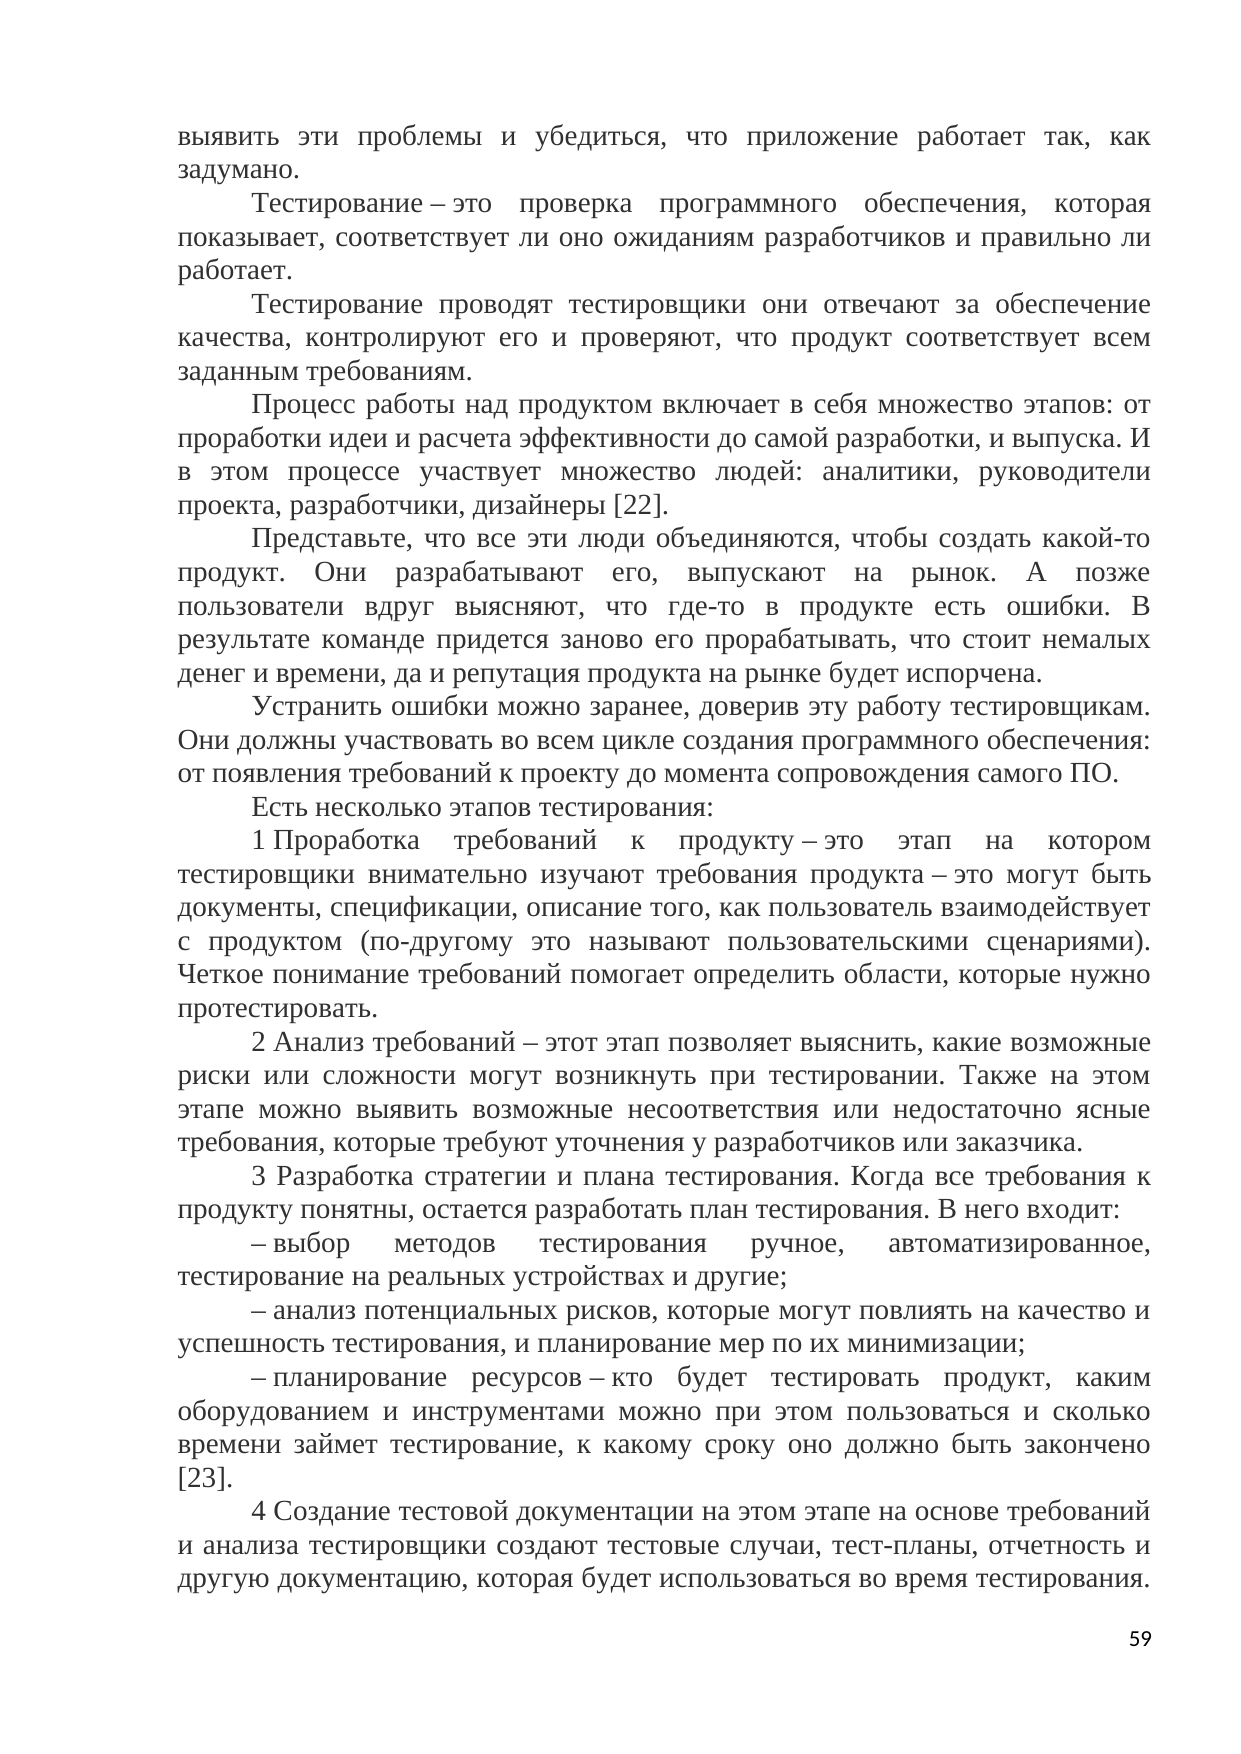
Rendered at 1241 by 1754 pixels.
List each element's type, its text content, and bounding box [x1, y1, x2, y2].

text Устранить ошибки можно заранее, доверив эту работу тестировщикам. Они должны участвовать во всем цикле создания программного обеспечения: от появления требований к проекту до момента сопровождения самого ПО. [177, 688, 1152, 789]
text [177, 118, 1152, 185]
text Процесс работы над продуктом включает в себя множество этапов: от проработки идеи и расчета эффективности до самой разработки, и выпуска. И в этом процессе участвует множество людей: аналитики, руководители проекта, разработчики, дизайнеры [22]. [177, 386, 1152, 521]
text Тестирование проводят тестировщики они отвечают за обеспечение качества, контролируют его и проверяют, что продукт соответствует всем заданным требованиям. [177, 286, 1152, 386]
text 3 Разработка стратегии и плана тестирования. Когда все требования к продукту понятны, остается разработать план тестирования. В него входит: [177, 1158, 1152, 1225]
text – анализ потенциальных рисков, которые могут повлиять на качество и успешность тестирования, и планирование мер по их минимизации; [177, 1292, 1152, 1359]
text – планирование ресурсов – кто будет тестировать продукт, каким оборудованием и инструментами можно при этом пользоваться и сколько времени займет тестирование, к какому сроку оно должно быть закончено [23]. [177, 1359, 1152, 1493]
text 1 Проработка требований к продукту – это этап на котором тестировщики внимательно изучают требования продукта – это могут быть документы, спецификации, описание того, как пользователь взаимодействует с продуктом (по-другому это называют пользовательскими сценариями). Четкое понимание требований помогает определить области, которые нужно протестировать. [177, 822, 1152, 1024]
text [177, 1493, 1152, 1594]
text Тестирование – это проверка программного обеспечения, которая показывает, соответствует ли оно ожиданиям разработчиков и правильно ли работает. [177, 185, 1152, 286]
text Представьте, что все эти люди объединяются, чтобы создать какой-то продукт. Они разрабатывают его, выпускают на рынок. А позже пользователи вдруг выясняют, что где-то в продукте есть ошибки. В результате команде придется заново его прорабатывать, что стоит немалых денег и времени, да и репутация продукта на рынке будет испорчена. [177, 521, 1152, 688]
text – выбор методов тестирования ручное, автоматизированное, тестирование на реальных устройствах и другие; [177, 1225, 1152, 1292]
text 2 Анализ требований – этот этап позволяет выяснить, какие возможные риски или сложности могут возникнуть при тестировании. Также на этом этапе можно выявить возможные несоответствия или недостаточно ясные требования, которые требуют уточнения у разработчиков или заказчика. [177, 1024, 1152, 1158]
text Есть несколько этапов тестирования: [177, 789, 1152, 822]
